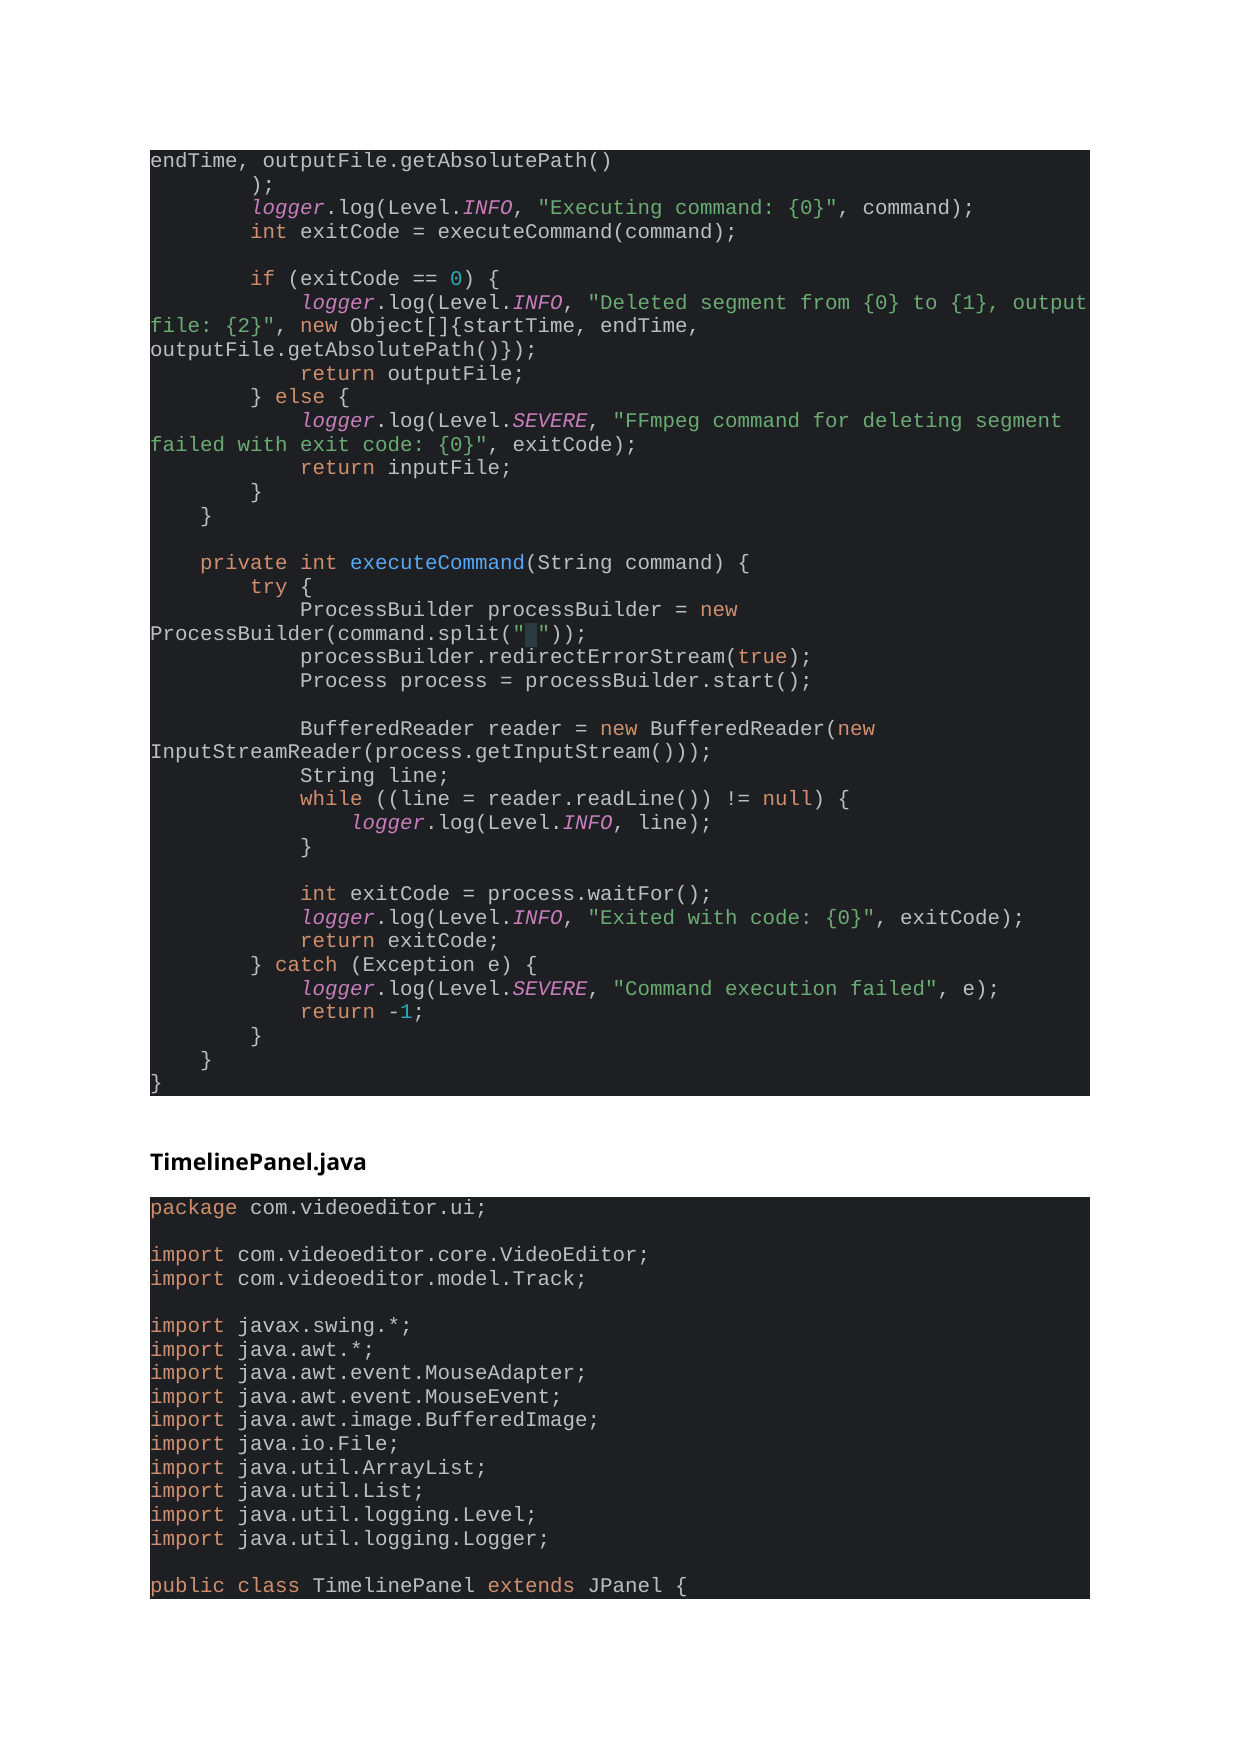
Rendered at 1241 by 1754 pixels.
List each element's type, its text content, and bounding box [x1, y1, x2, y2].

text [150, 1197, 1090, 1599]
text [150, 150, 1090, 1096]
text TimelinePanel.java [150, 1146, 1090, 1177]
